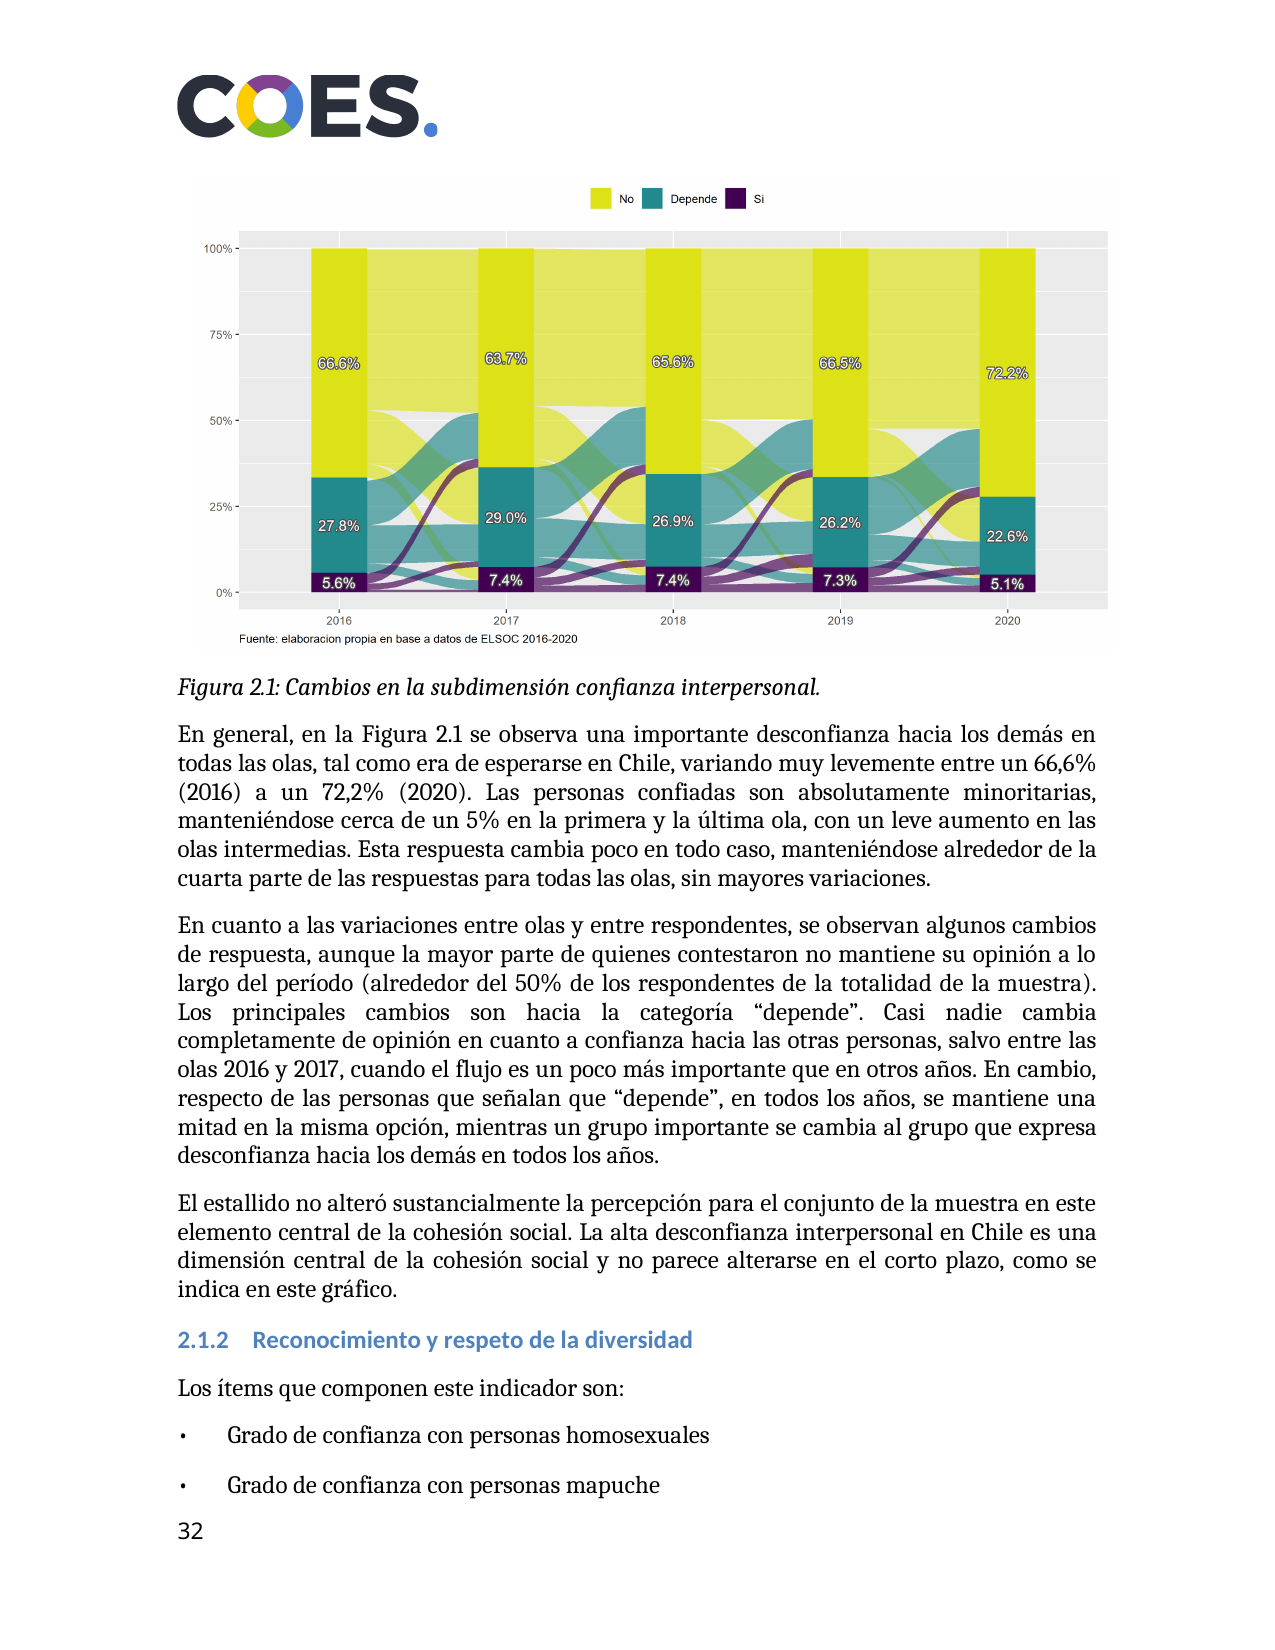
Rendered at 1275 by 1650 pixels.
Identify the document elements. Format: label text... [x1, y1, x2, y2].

picture [177, 75, 438, 146]
text Los ítems que componen este indicador son: [177, 1374, 1098, 1403]
subtitle 2.1.2 Reconocimiento y respeto de la diversidad [177, 1324, 1098, 1355]
picture [196, 174, 1115, 652]
text En cuanto a las variaciones entre olas y entre respondentes, se observan algunos cambios de respuesta, aunque la mayor parte de quienes contestaron no mantiene su opinión a lo largo del período (alrededor del 50% de los respondentes de la totalidad de la muestra). Los principales cambios son hacia la categoría “depende”. Casi nadie cambia completamente de opinión en cuanto a confianza hacia las otras personas, salvo entre las olas 2016 y 2017, cuando el flujo es un poco más importante que en otros años. En cambio, respecto de las personas que señalan que “depende”, en todos los años, se mantiene una mitad en la misma opción, mientras un grupo importante se cambia al grupo que expresa desconfianza hacia los demás en todos los años. [177, 911, 1098, 1170]
list Grado de confianza con personas mapuche [177, 1471, 1098, 1500]
list Grado de confianza con personas homosexuales [177, 1421, 1098, 1450]
text Figura 2.1: Cambios en la subdimensión confianza interpersonal. [177, 672, 1098, 701]
text En general, en la Figura 2.1 se observa una importante desconfianza hacia los demás en todas las olas, tal como era de esperarse en Chile, variando muy levemente entre un 66,6% (2016) a un 72,2% (2020). Las personas confiadas son absolutamente minoritarias, manteniéndose cerca de un 5% en la primera y la última ola, con un leve aumento en las olas intermedias. Esta respuesta cambia poco en todo caso, manteniéndose alrededor de la cuarta parte de las respuestas para todas las olas, sin mayores variaciones. [177, 720, 1098, 892]
text El estallido no alteró sustancialmente la percepción para el conjunto de la muestra en este elemento central de la cohesión social. La alta desconfianza interpersonal en Chile es una dimensión central de la cohesión social y no parece alterarse en el corto plazo, como se indica en este gráfico. [177, 1189, 1098, 1304]
